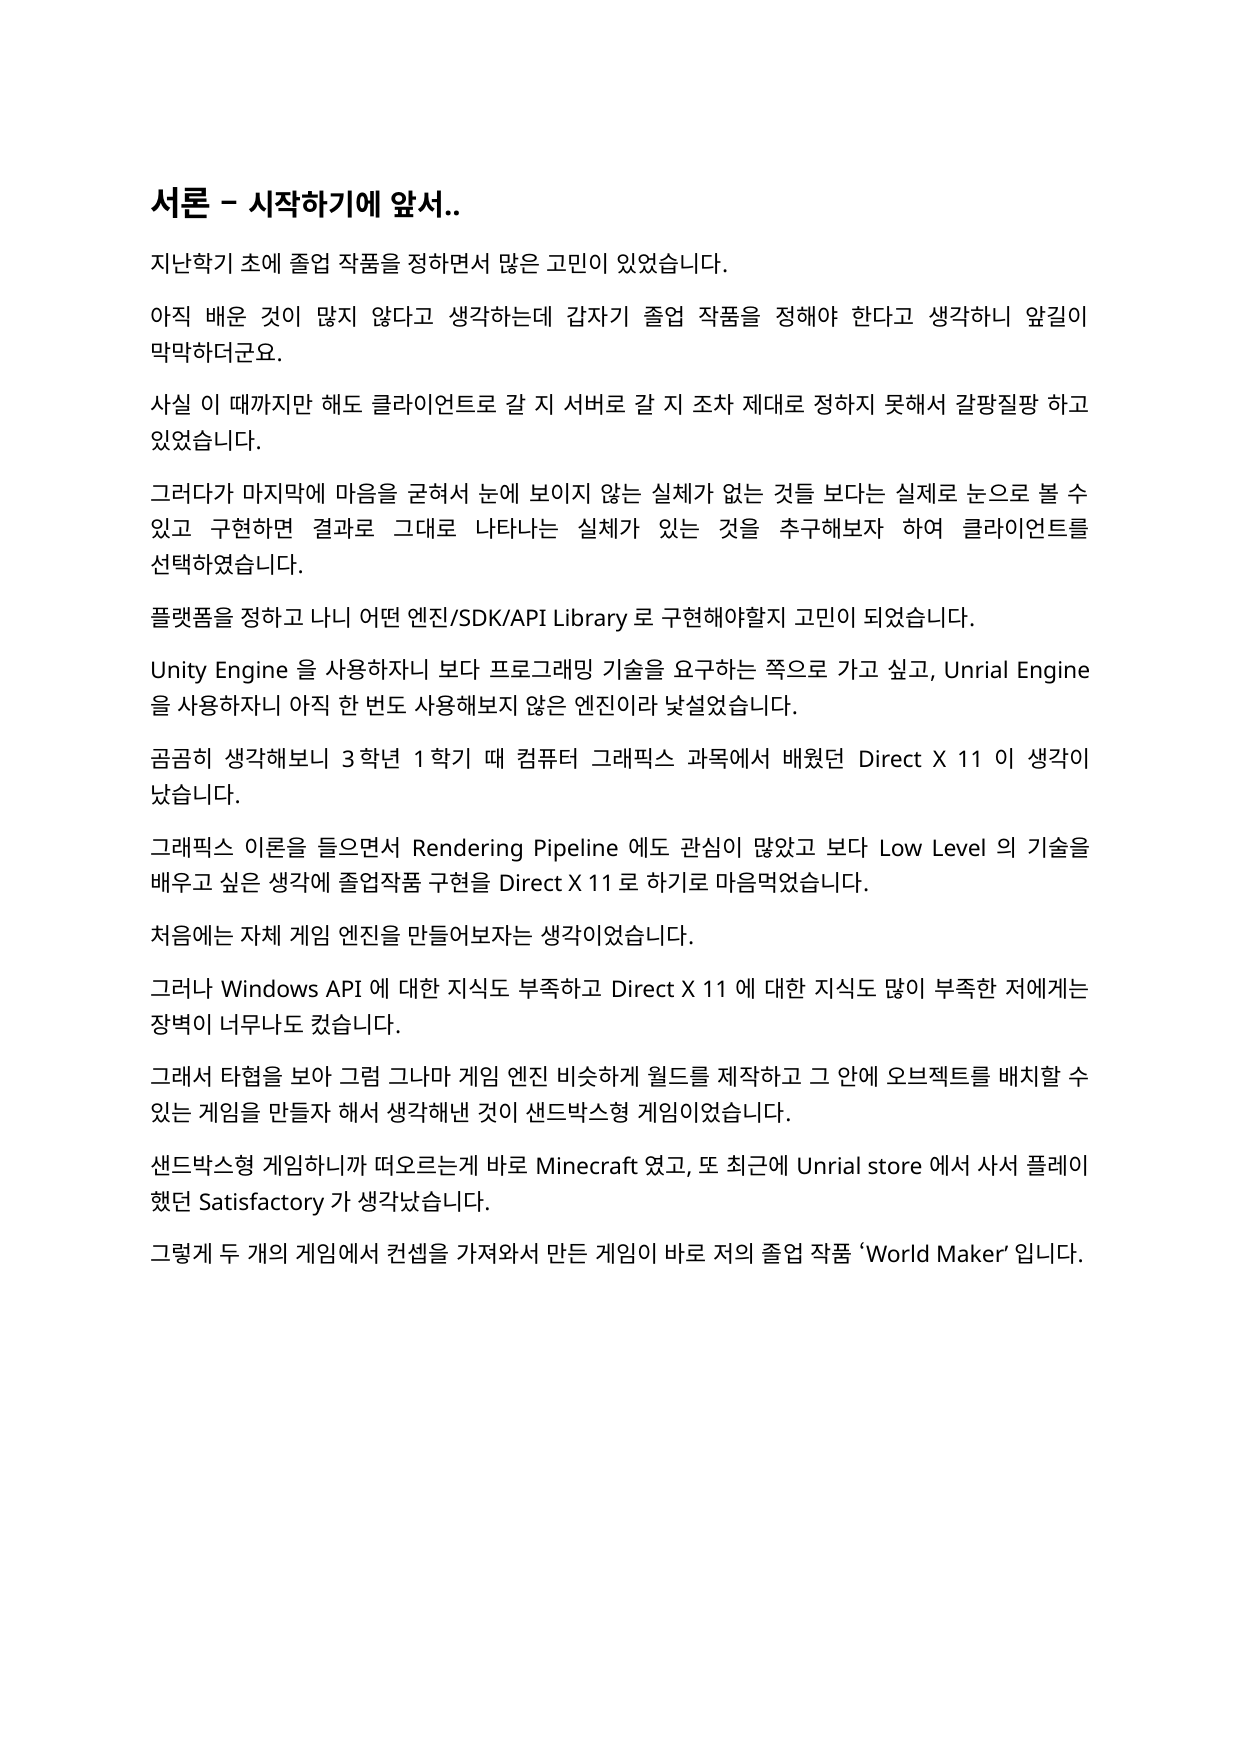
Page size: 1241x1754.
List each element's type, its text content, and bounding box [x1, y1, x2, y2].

text 그래픽스 이론을 들으면서 Rendering Pipeline 에도 관심이 많았고 보다 Low Level 의 기술을 배우고 싶은 생각에 졸업작품 구현을 Direct X 11로 하기로 마음먹었습니다. [150, 829, 1090, 899]
text 그래서 타협을 보아 그럼 그나마 게임 엔진 비슷하게 월드를 제작하고 그 안에 오브젝트를 배치할 수 있는 게임을 만들자 해서 생각해낸 것이 샌드박스형 게임이었습니다. [150, 1059, 1090, 1128]
text 처음에는 자체 게임 엔진을 만들어보자는 생각이었습니다. [150, 918, 1090, 951]
text 그러나 Windows API 에 대한 지식도 부족하고 Direct X 11 에 대한 지식도 많이 부족한 저에게는 장벽이 너무나도 컸습니다. [150, 971, 1090, 1040]
text 그렇게 두 개의 게임에서 컨셉을 가져와서 만든 게임이 바로 저의 졸업 작품 ‘World Maker’ 입니다. [150, 1236, 1090, 1269]
text 사실 이 때까지만 해도 클라이언트로 갈 지 서버로 갈 지 조차 제대로 정하지 못해서 갈팡질팡 하고 있었습니다. [150, 387, 1090, 456]
text Unity Engine 을 사용하자니 보다 프로그래밍 기술을 요구하는 쪽으로 가고 싶고, Unrial Engine 을 사용하자니 아직 한 번도 사용해보지 않은 엔진이라 낯설었습니다. [150, 652, 1090, 722]
text 지난학기 초에 졸업 작품을 정하면서 많은 고민이 있었습니다. [150, 246, 1090, 279]
text 샌드박스형 게임하니까 떠오르는게 바로 Minecraft 였고, 또 최근에 Unrial store 에서 사서 플레이 했던 Satisfactory 가 생각났습니다. [150, 1147, 1090, 1217]
text 플랫폼을 정하고 나니 어떤 엔진/SDK/API Library 로 구현해야할지 고민이 되었습니다. [150, 600, 1090, 633]
text 서론 – 시작하기에 앞서.. [150, 177, 1090, 225]
text 곰곰히 생각해보니 3학년 1학기 때 컴퓨터 그래픽스 과목에서 배웠던 Direct X 11 이 생각이 났습니다. [150, 741, 1090, 810]
text 아직 배운 것이 많지 않다고 생각하는데 갑자기 졸업 작품을 정해야 한다고 생각하니 앞길이 막막하더군요. [150, 298, 1090, 368]
text 그러다가 마지막에 마음을 굳혀서 눈에 보이지 않는 실체가 없는 것들 보다는 실제로 눈으로 볼 수 있고 구현하면 결과로 그대로 나타나는 실체가 있는 것을 추구해보자 하여 클라이언트를 선택하였습니다. [150, 475, 1090, 580]
